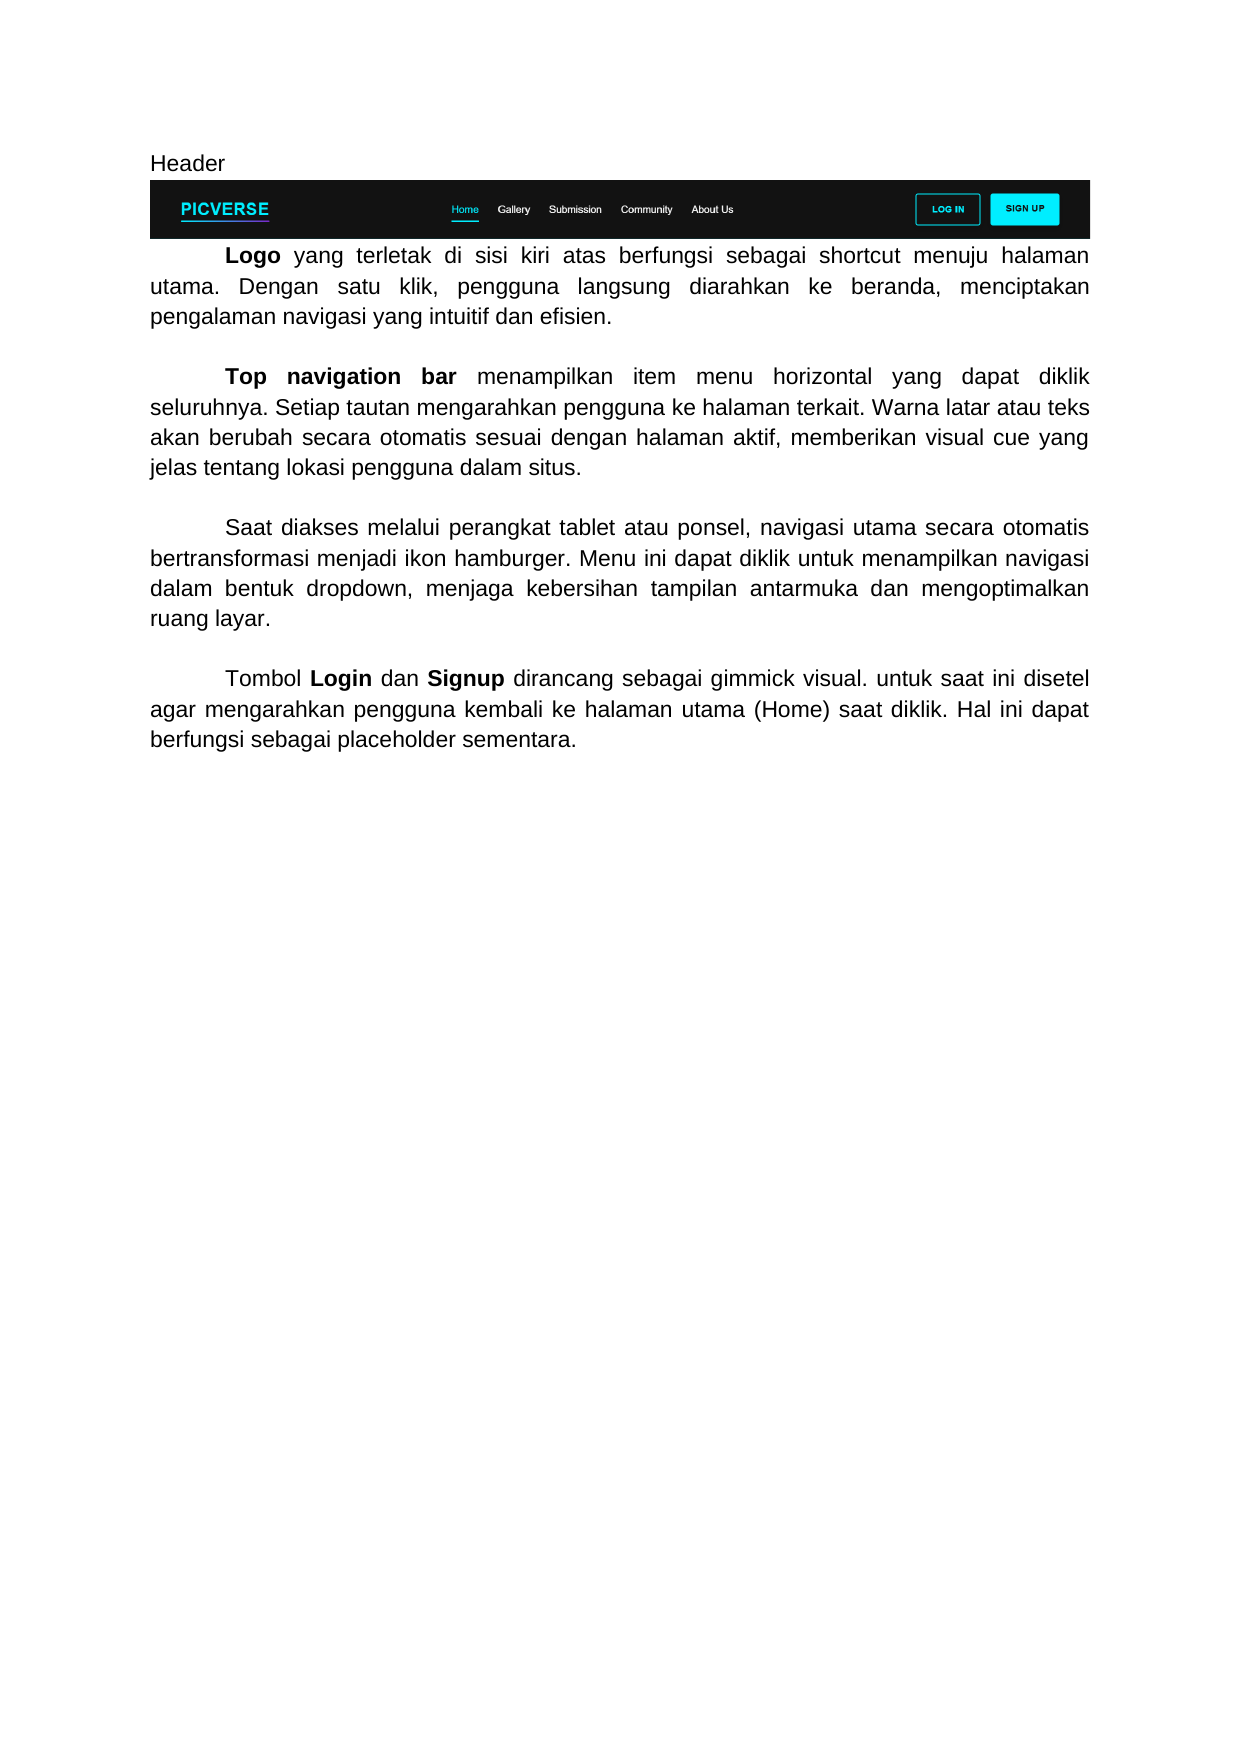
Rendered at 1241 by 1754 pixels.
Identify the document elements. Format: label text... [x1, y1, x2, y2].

text Saat diakses melalui perangkat tablet atau ponsel, navigasi utama secara otomatis bertransformasi menjadi ikon hamburger. Menu ini dapat diklik untuk menampilkan navigasi dalam bentuk dropdown, menjaga kebersihan tampilan antarmuka dan mengoptimalkan ruang layar. [150, 514, 1090, 631]
text Tombol Login dan Signup dirancang sebagai gimmick visual. untuk saat ini disetel agar mengarahkan pengguna kembali ke halaman utama (Home) saat diklik. Hal ini dapat berfungsi sebagai placeholder sementara. [150, 665, 1090, 752]
text Logo yang terletak di sisi kiri atas berfungsi sebagai shortcut menuju halaman utama. Dengan satu klik, pengguna langsung diarahkan ke beranda, menciptakan pengalaman navigasi yang intuitif dan efisien. [150, 242, 1090, 329]
picture [150, 180, 1091, 239]
text Header [150, 150, 1090, 176]
text Top navigation bar menampilkan item menu horizontal yang dapat diklik seluruhnya. Setiap tautan mengarahkan pengguna ke halaman terkait. Warna latar atau teks akan berubah secara otomatis sesuai dengan halaman aktif, memberikan visual cue yang jelas tentang lokasi pengguna dalam situs. [150, 363, 1090, 480]
